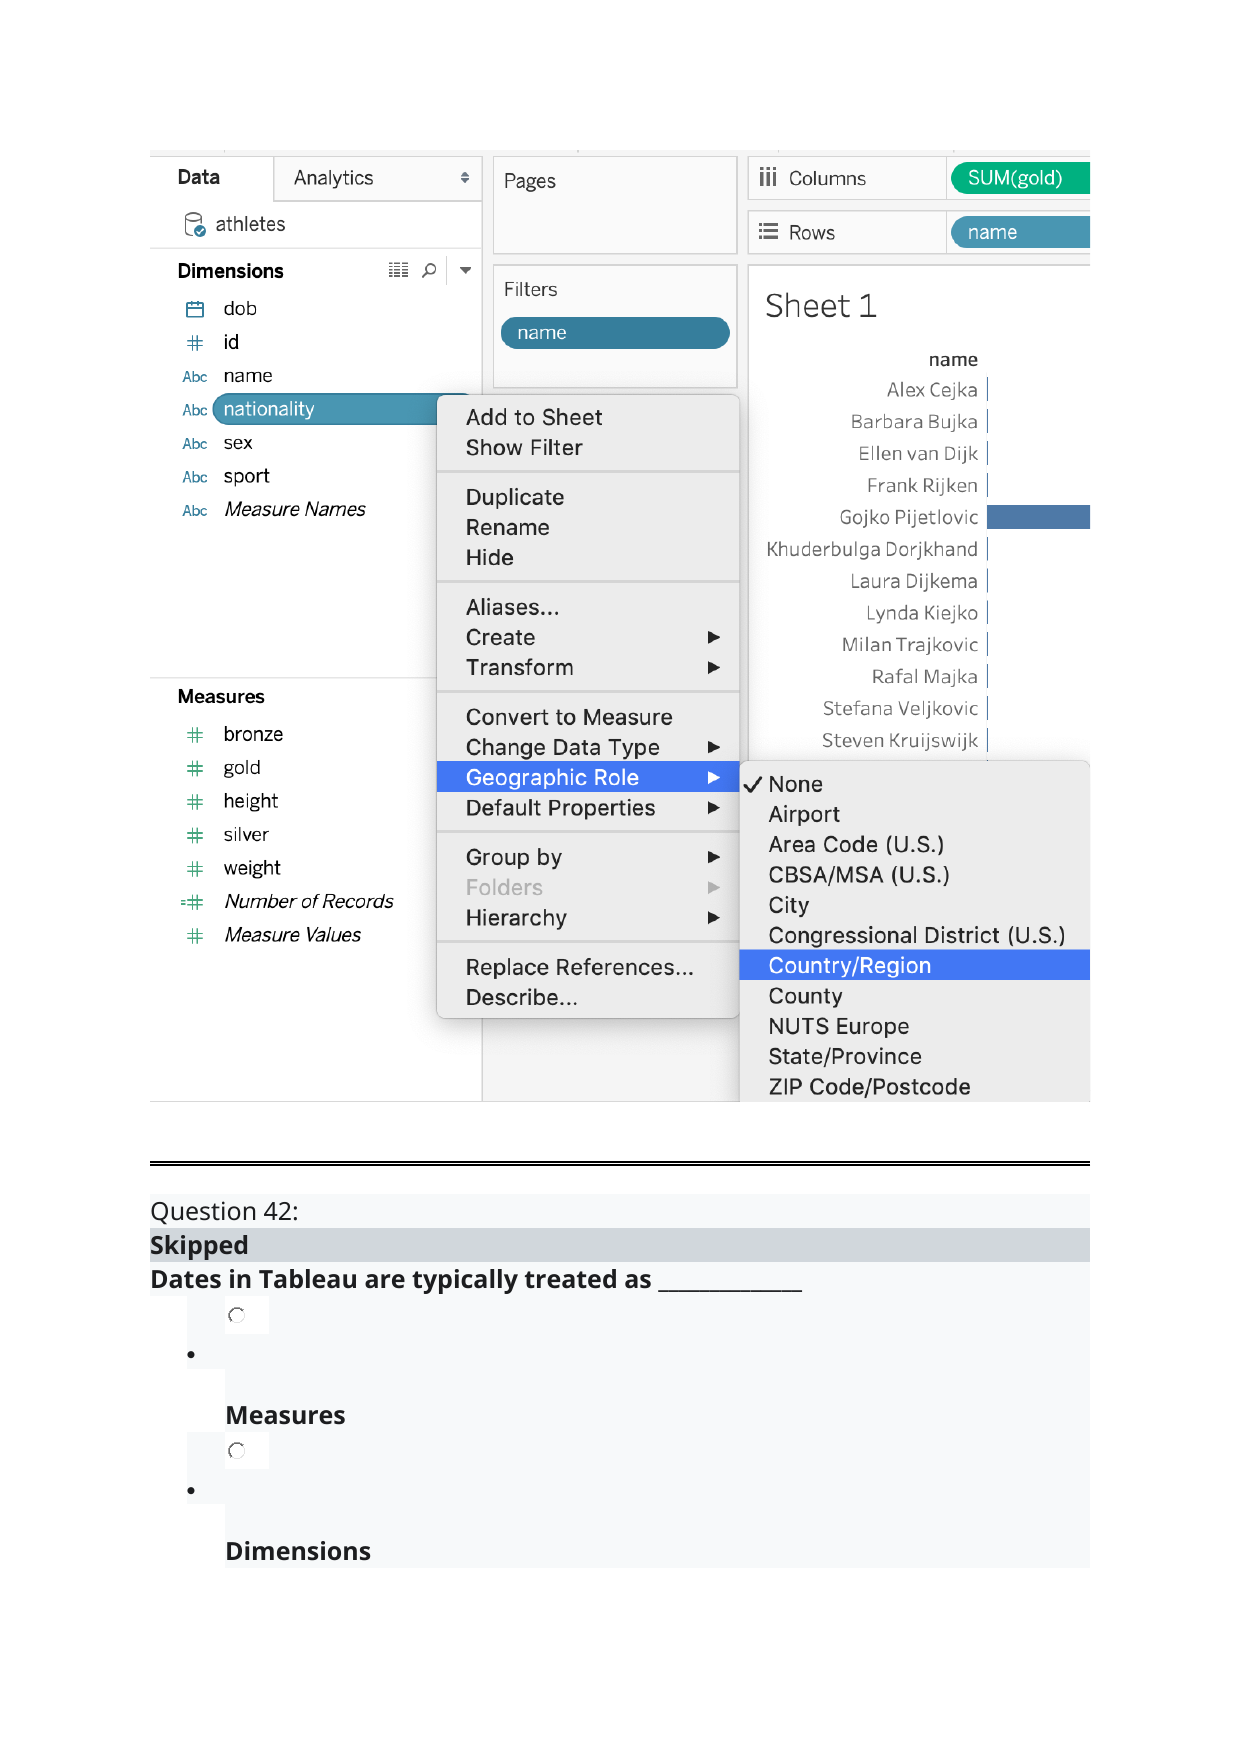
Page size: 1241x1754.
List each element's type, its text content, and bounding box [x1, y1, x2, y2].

text Skipped [150, 1228, 1090, 1262]
text Question 42: [150, 1194, 1090, 1228]
text Dimensions [225, 1533, 1090, 1568]
text Measures [225, 1398, 1090, 1432]
text Dates in Tableau are typically treated as ______________ [150, 1262, 1090, 1296]
picture [150, 150, 1091, 1102]
